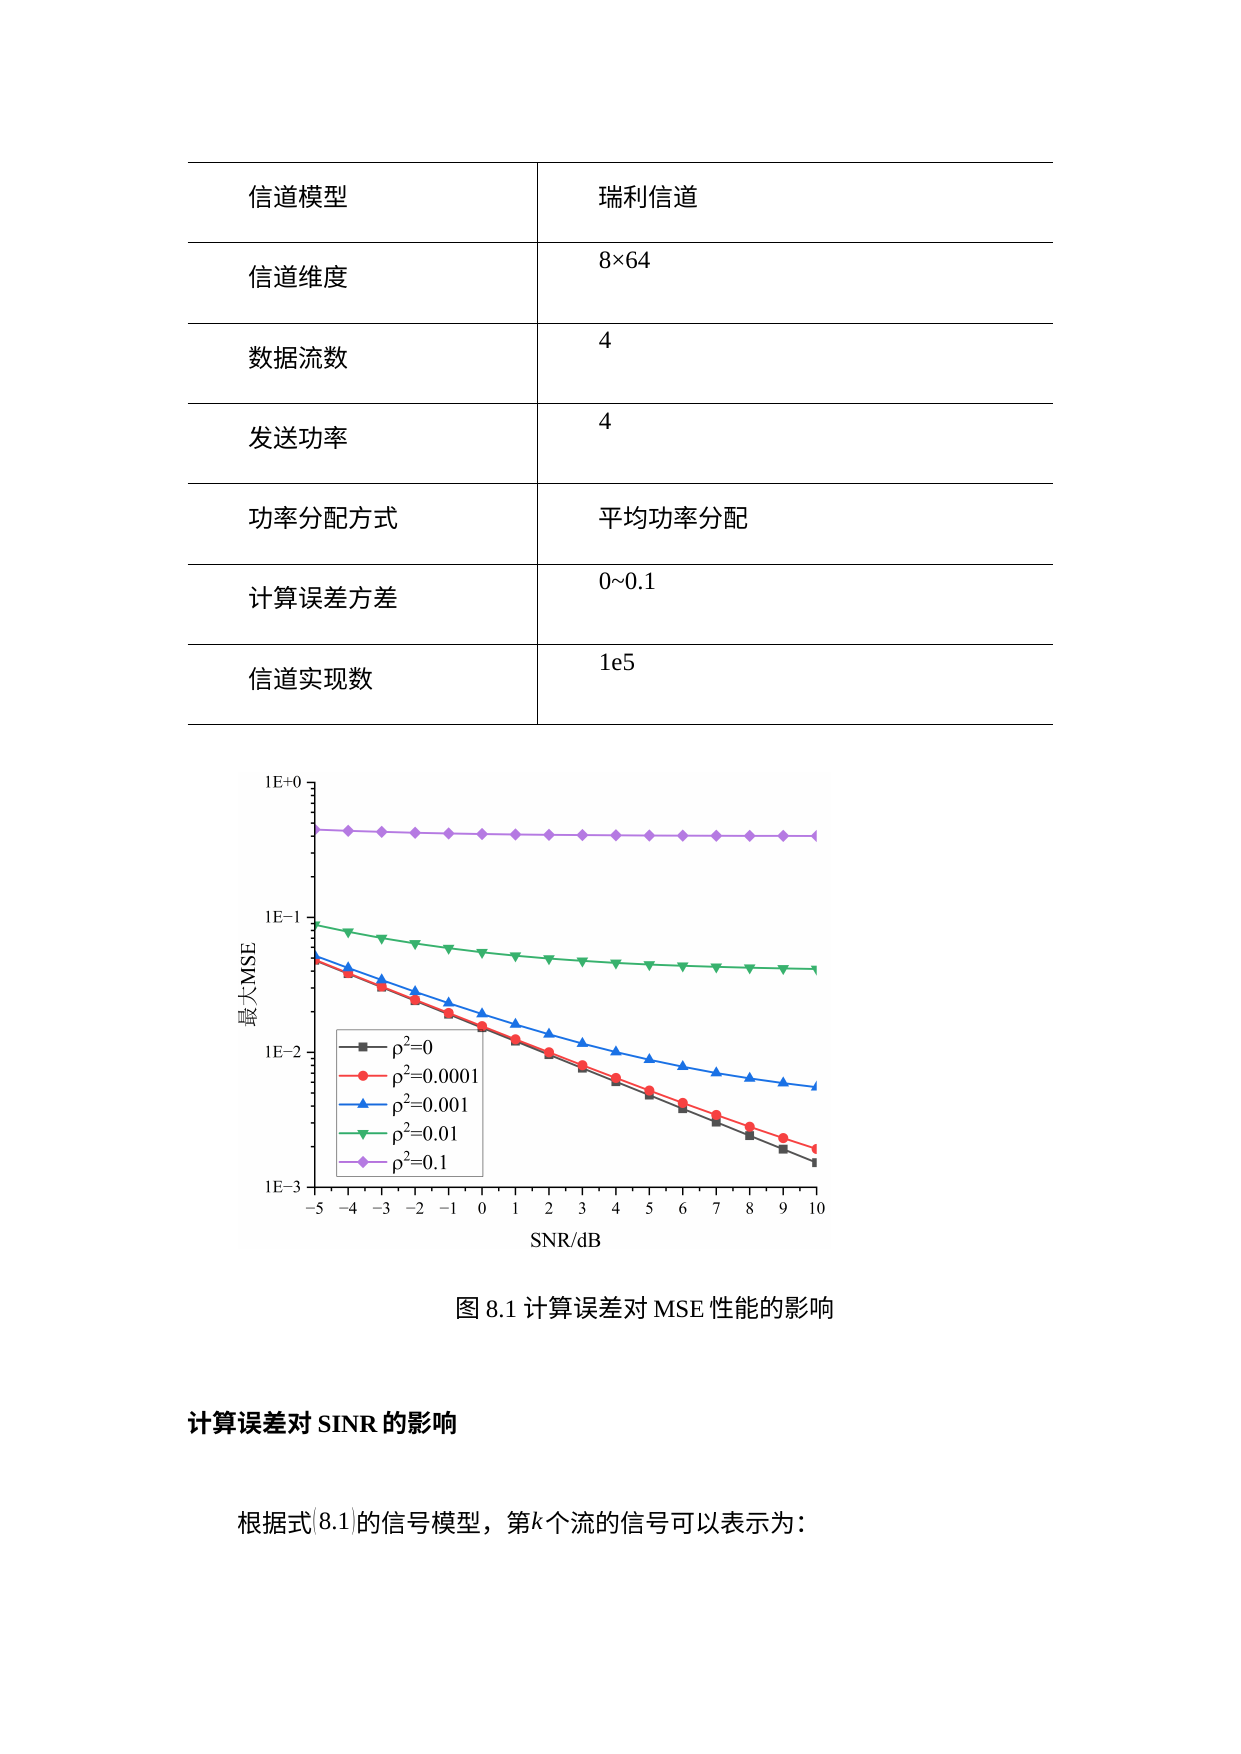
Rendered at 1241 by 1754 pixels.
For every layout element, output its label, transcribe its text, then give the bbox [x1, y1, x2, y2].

subtitle 计算误差对SINR的影响 [187, 1389, 1053, 1454]
table_cell 4 [538, 324, 1053, 403]
table_cell 数据流数 [188, 324, 537, 403]
text 图8.1 计算误差对MSE性能的影响 [187, 1274, 1053, 1339]
text 根据式的信号模型，第个流的信号可以表示为： [187, 1489, 1053, 1554]
table_cell 平均功率分配 [538, 484, 1053, 563]
table_cell 4 [538, 404, 1053, 483]
table_cell 信道实现数 [188, 645, 537, 724]
table_cell 功率分配方式 [188, 484, 537, 563]
table_cell 发送功率 [188, 404, 537, 483]
table_cell 信道维度 [188, 243, 537, 323]
table_cell 8×64 [538, 243, 1053, 323]
table_cell 瑞利信道 [538, 163, 1053, 242]
table_cell 0~0.1 [538, 565, 1053, 644]
table_cell 信道模型 [188, 163, 537, 242]
table_cell 计算误差方差 [188, 565, 537, 644]
table_cell 1e5 [538, 645, 1053, 724]
